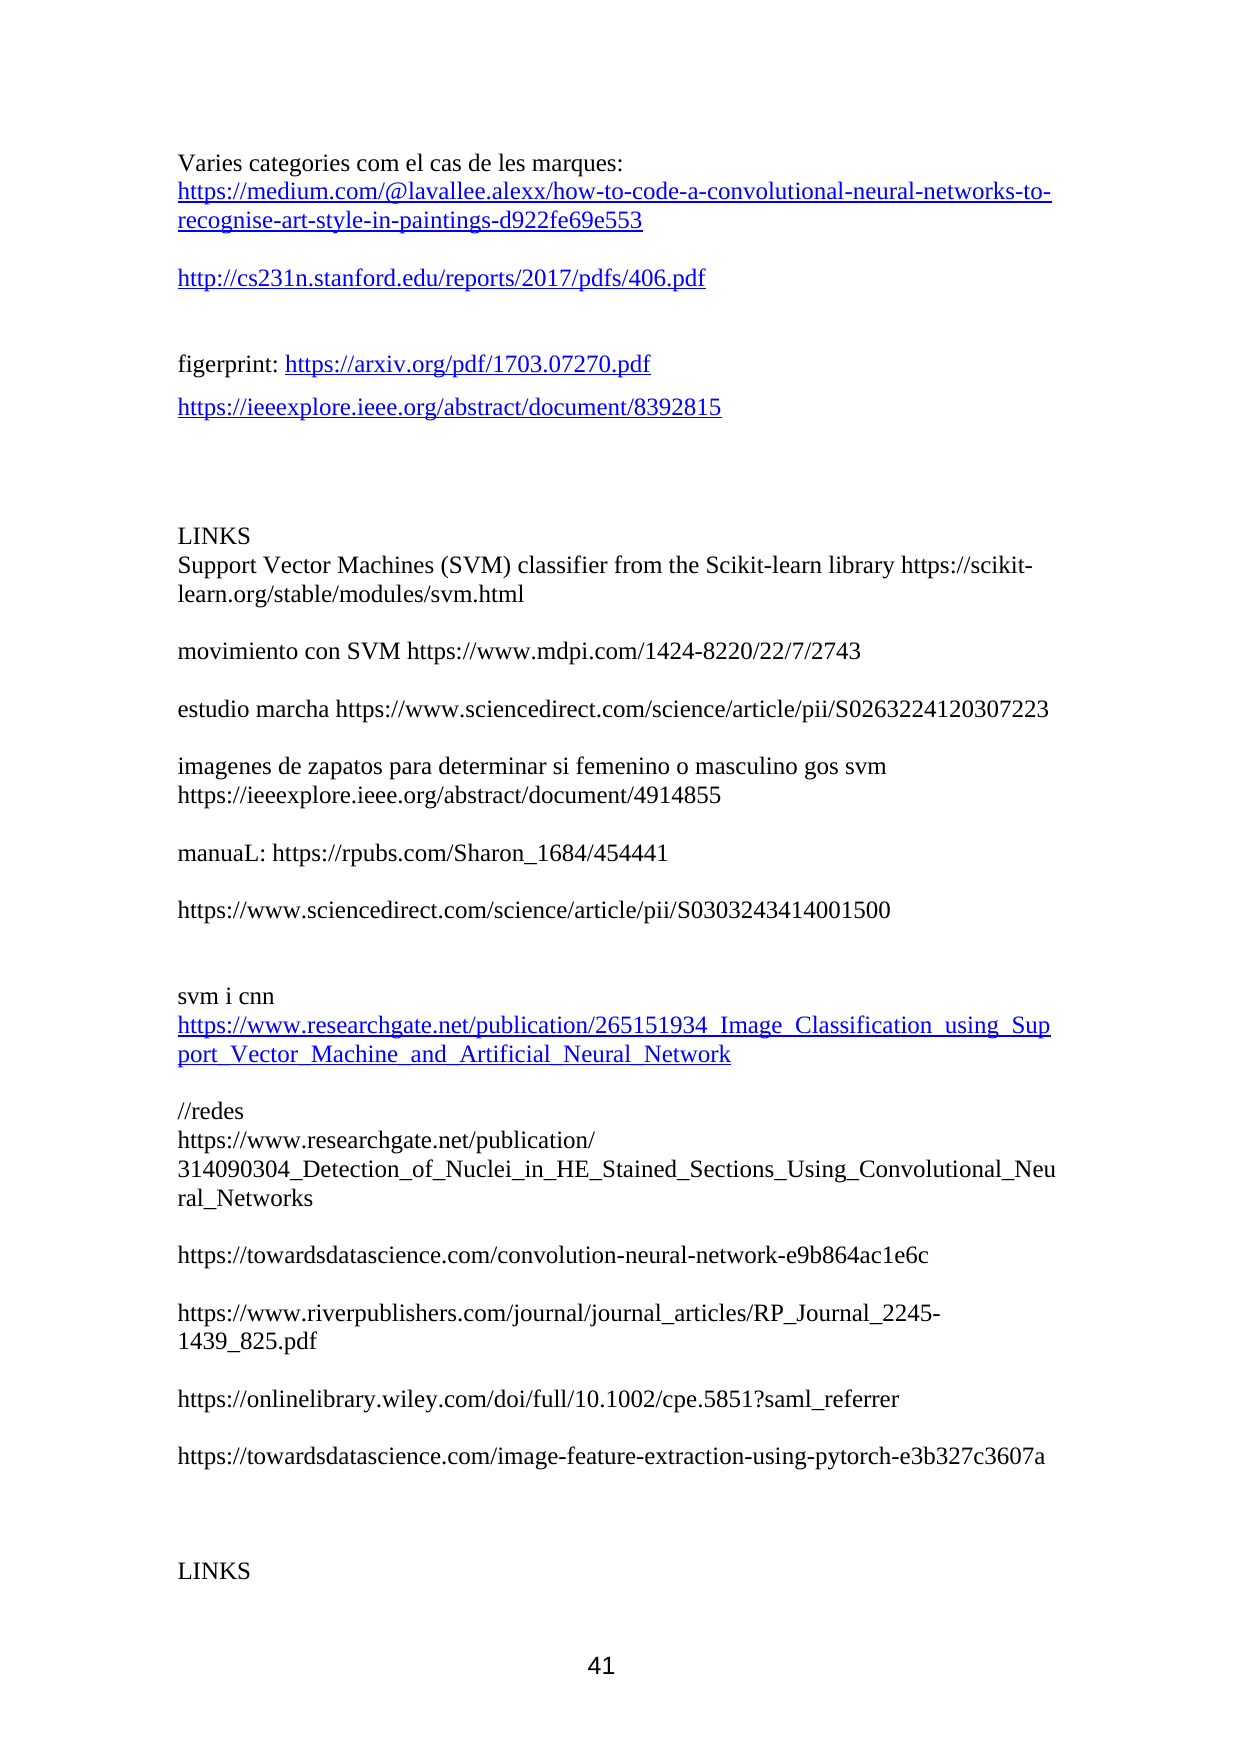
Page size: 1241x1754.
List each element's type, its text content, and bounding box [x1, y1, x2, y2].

text Support Vector Machines (SVM) classifier from the Scikit-learn library https://scikit-learn.org/stable/modules/svm.html [177, 550, 1063, 608]
text https://medium.com/@lavallee.alexx/how-to-code-a-convolutional-neural-networks-to-recognise-art-style-in-paintings-d922fe69e553 [177, 176, 1063, 234]
text https://towardsdatascience.com/image-feature-extraction-using-pytorch-e3b327c3607a [177, 1441, 1063, 1470]
text https://www.riverpublishers.com/journal/journal_articles/RP_Journal_2245-1439_825.pdf [177, 1298, 1063, 1355]
text https://www.researchgate.net/publication/314090304_Detection_of_Nuclei_in_HE_Stained_Sections_Using_Convolutional_Neural_Networks [177, 1125, 1063, 1211]
text https://www.sciencedirect.com/science/article/pii/S0303243414001500 [177, 895, 1063, 924]
text movimiento con SVM https://www.mdpi.com/1424-8220/22/7/2743 [177, 636, 1063, 665]
text https://onlinelibrary.wiley.com/doi/full/10.1002/cpe.5851?saml_referrer [177, 1384, 1063, 1413]
text //redes [177, 1068, 1063, 1125]
text https://towardsdatascience.com/convolution-neural-network-e9b864ac1e6c [177, 1240, 1063, 1269]
text http://cs231n.stanford.edu/reports/2017/pdfs/406.pdf [177, 263, 1063, 291]
text manuaL: https://rpubs.com/Sharon_1684/454441 [177, 838, 1063, 866]
text LINKS [177, 521, 1063, 550]
text imagenes de zapatos para determinar si femenino o masculino gos svm https://ieeexplore.ieee.org/abstract/document/4914855 [177, 751, 1063, 809]
text estudio marcha https://www.sciencedirect.com/science/article/pii/S0263224120307223 [177, 694, 1063, 723]
text LINKS [177, 1556, 1063, 1585]
text svm i cnn https://www.researchgate.net/publication/265151934_Image_Classification_using_Support_Vector_Machine_and_Artificial_Neural_Network [177, 981, 1063, 1068]
text https://ieeexplore.ieee.org/abstract/document/8392815 [177, 392, 1063, 421]
text figerprint: https://arxiv.org/pdf/1703.07270.pdf [177, 349, 1063, 378]
text Varies categories com el cas de les marques: [177, 148, 1063, 176]
